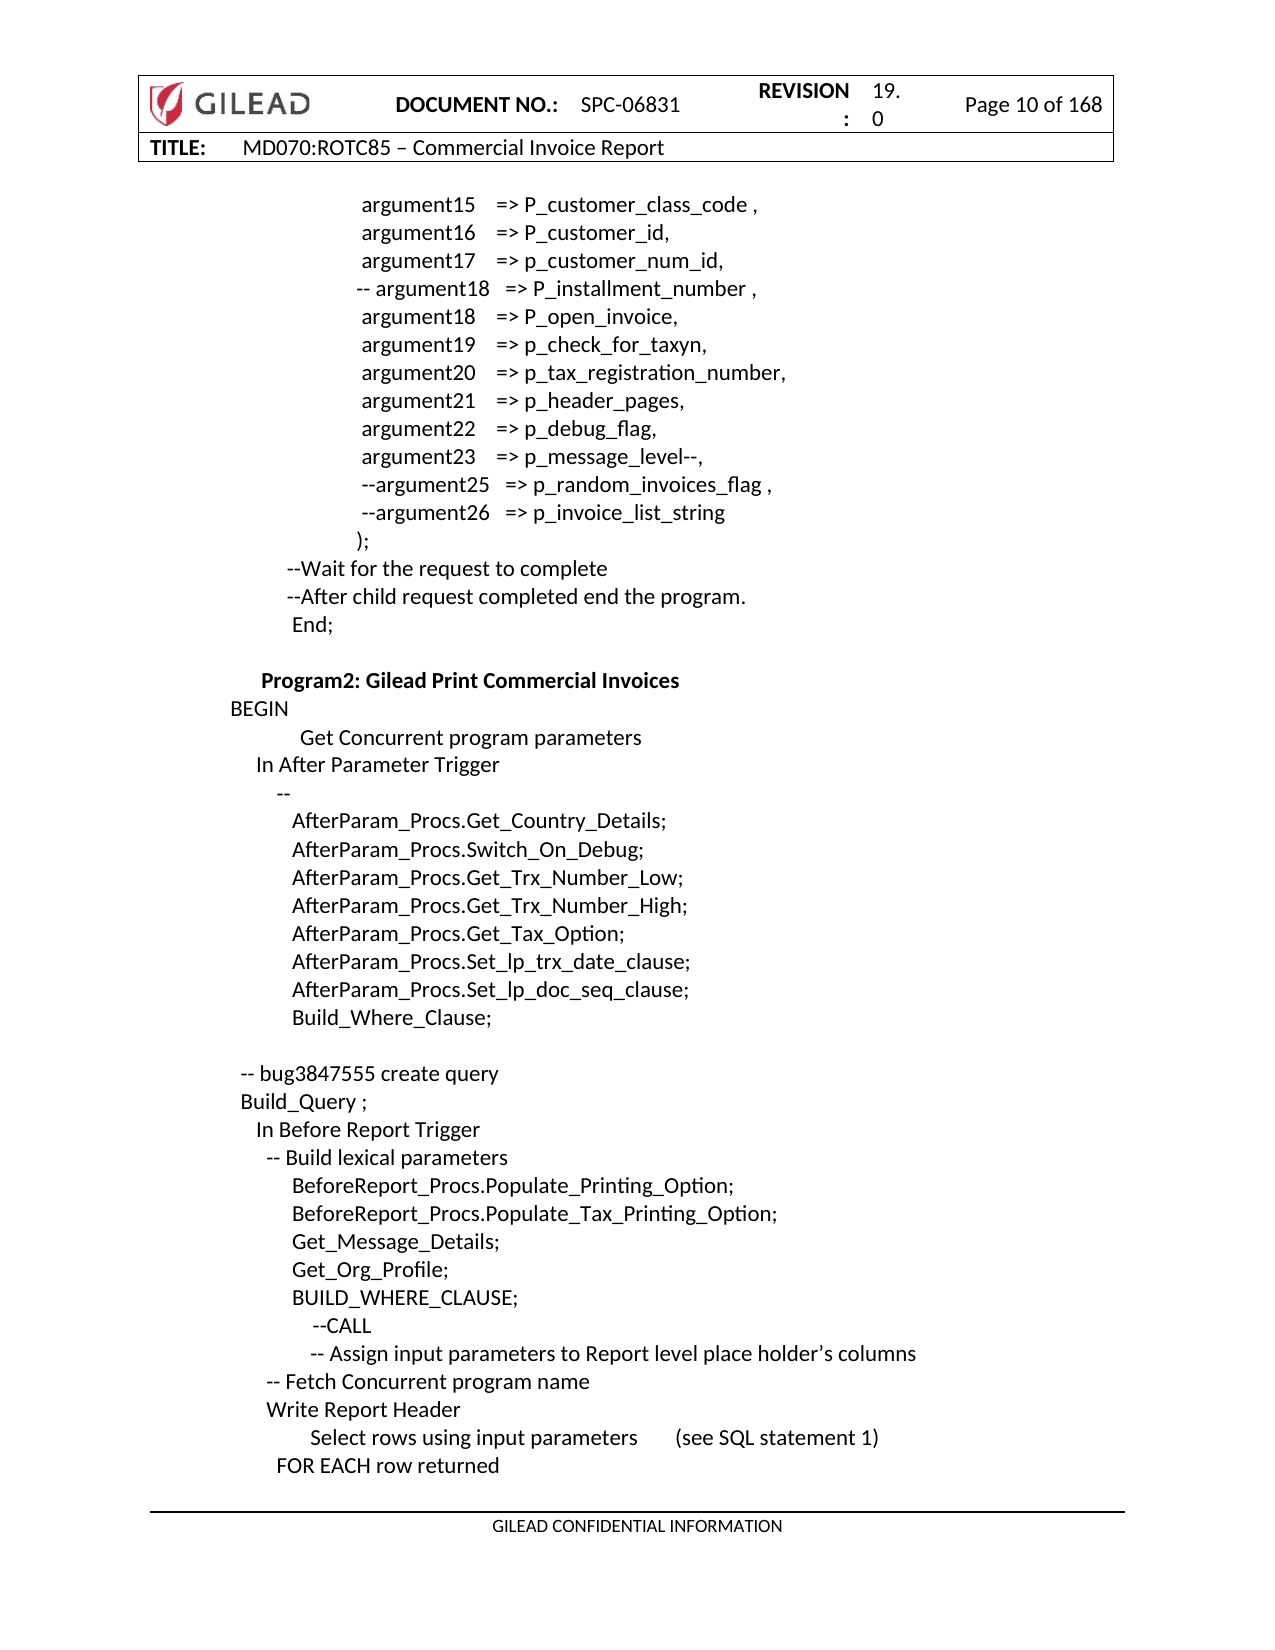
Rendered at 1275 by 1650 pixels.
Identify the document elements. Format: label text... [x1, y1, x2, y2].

text Get Concurrent program parameters [225, 723, 1125, 751]
text ); [356, 526, 1125, 554]
text Write Report Header [225, 1395, 1125, 1423]
text AfterParam_Procs.Switch_On_Debug; [225, 835, 1125, 863]
text -- Build lexical parameters [225, 1143, 1125, 1171]
text BUILD_WHERE_CLAUSE; [225, 1283, 1125, 1311]
text --CALL [225, 1311, 1125, 1339]
text Build_Where_Clause; [225, 1003, 1125, 1031]
text Build_Query ; [225, 1087, 1125, 1115]
text BeforeReport_Procs.Populate_Tax_Printing_Option; [225, 1199, 1125, 1227]
text Program2: Gilead Print Commercial Invoices [225, 667, 1125, 694]
text argument18 => P_open_invoice, [356, 302, 1125, 330]
text -- [225, 779, 1125, 807]
text BEGIN [225, 694, 1125, 723]
text --Wait for the request to complete [225, 554, 1125, 582]
text -- bug3847555 create query [225, 1059, 1125, 1087]
text argument16 => P_customer_id, [356, 218, 1125, 246]
text -- Assign input parameters to Report level place holder’s columns [225, 1339, 1125, 1367]
text AfterParam_Procs.Get_Trx_Number_Low; [225, 863, 1125, 891]
text argument23 => p_message_level--, [356, 442, 1125, 470]
text In Before Report Trigger [225, 1115, 1125, 1143]
text argument20 => p_tax_registration_number, [356, 358, 1125, 386]
text Get_Message_Details; [225, 1227, 1125, 1255]
text Get_Org_Profile; [225, 1255, 1125, 1283]
text BeforeReport_Procs.Populate_Printing_Option; [225, 1171, 1125, 1199]
text AfterParam_Procs.Get_Tax_Option; [225, 919, 1125, 947]
text argument19 => p_check_for_taxyn, [356, 330, 1125, 358]
text FOR EACH row returned [225, 1451, 1125, 1479]
text argument22 => p_debug_flag, [356, 414, 1125, 442]
text --argument26 => p_invoice_list_string [356, 498, 1125, 526]
text argument15 => P_customer_class_code , [356, 190, 1125, 218]
text End; [225, 611, 1125, 638]
text -- Fetch Concurrent program name [225, 1367, 1125, 1395]
text AfterParam_Procs.Get_Trx_Number_High; [225, 891, 1125, 919]
text --After child request completed end the program. [225, 582, 1125, 611]
text AfterParam_Procs.Set_lp_trx_date_clause; [225, 947, 1125, 975]
text Select rows using input parameters (see SQL statement 1) [225, 1423, 1125, 1451]
picture [150, 82, 310, 126]
text In After Parameter Trigger [225, 751, 1125, 779]
text --argument25 => p_random_invoices_flag , [356, 470, 1125, 498]
text argument17 => p_customer_num_id, [356, 246, 1125, 274]
text AfterParam_Procs.Get_Country_Details; [225, 807, 1125, 835]
text AfterParam_Procs.Set_lp_doc_seq_clause; [225, 975, 1125, 1003]
text -- argument18 => P_installment_number , [356, 274, 1125, 302]
text argument21 => p_header_pages, [356, 386, 1125, 414]
